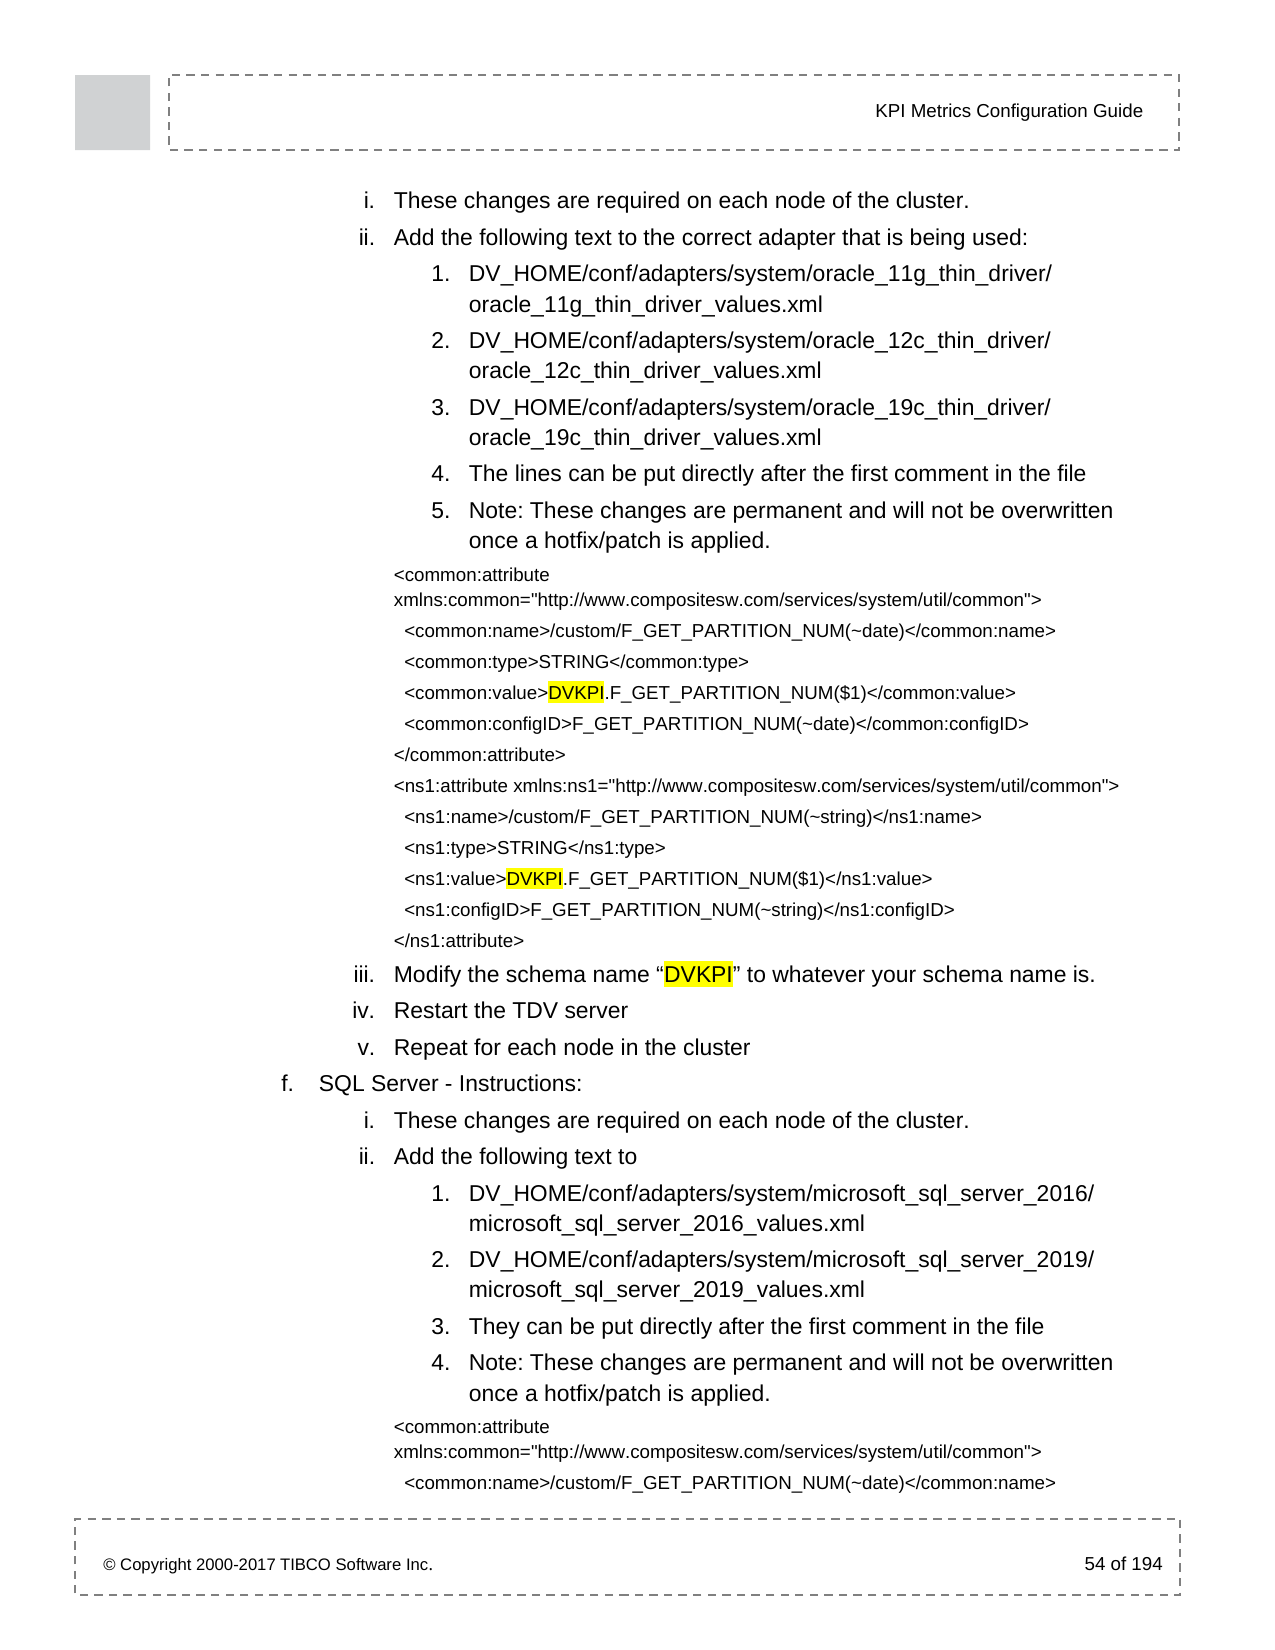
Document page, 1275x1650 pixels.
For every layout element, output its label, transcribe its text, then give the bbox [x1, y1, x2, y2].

text <common:name>/custom/F_GET_PARTITION_NUM(~date)</common:name> [394, 1472, 1161, 1493]
list Note: These changes are permanent and will not be overwritten once a hotfix/patch is applied. [431, 1349, 1161, 1406]
list DV_HOME/conf/adapters/system/microsoft_sql_server_2019/ microsoft_sql_server_2019_values.xml [431, 1246, 1161, 1303]
text </common:attribute> [394, 743, 1161, 765]
list DV_HOME/conf/adapters/system/oracle_12c_thin_driver/ oracle_12c_thin_driver_values.xml [431, 327, 1161, 384]
list Modify the schema name “DVKPI” to whatever your schema name is. [375, 961, 664, 987]
list The lines can be put directly after the first comment in the file [431, 460, 1161, 487]
list Repeat for each node in the cluster [375, 1034, 1161, 1060]
text <ns1:value>DVKPI.F_GET_PARTITION_NUM($1)</ns1:value> [563, 868, 1161, 889]
list Modify the schema name “DVKPI” to whatever your schema name is. [733, 961, 1161, 987]
list Add the following text to the correct adapter that is being used: [375, 224, 1161, 250]
text <ns1:attribute xmlns:ns1="http://www.compositesw.com/services/system/util/common"> [394, 774, 1161, 796]
list DV_HOME/conf/adapters/system/oracle_19c_thin_driver/ oracle_19c_thin_driver_values.xml [431, 394, 1161, 450]
text <common:attribute xmlns:common="http://www.compositesw.com/services/system/util/common"> [394, 1416, 1161, 1462]
text <common:value>DVKPI.F_GET_PARTITION_NUM($1)</common:value> [604, 681, 1161, 703]
list SQL Server - Instructions: [281, 1070, 1161, 1097]
text <common:type>STRING</common:type> [394, 650, 1161, 672]
text <ns1:configID>F_GET_PARTITION_NUM(~string)</ns1:configID> [394, 899, 1161, 920]
list They can be put directly after the first comment in the file [431, 1313, 1161, 1339]
text <ns1:name>/custom/F_GET_PARTITION_NUM(~string)</ns1:name> [394, 806, 1161, 827]
list DV_HOME/conf/adapters/system/microsoft_sql_server_2016/ microsoft_sql_server_2016_values.xml [431, 1179, 1161, 1236]
list These changes are required on each node of the cluster. [375, 187, 1161, 214]
list DV_HOME/conf/adapters/system/oracle_11g_thin_driver/ oracle_11g_thin_driver_values.xml [431, 260, 1161, 317]
list These changes are required on each node of the cluster. [375, 1107, 1161, 1133]
list Note: These changes are permanent and will not be overwritten once a hotfix/patch is applied. [431, 497, 1161, 553]
text <common:configID>F_GET_PARTITION_NUM(~date)</common:configID> [394, 712, 1161, 734]
text <ns1:type>STRING</ns1:type> [394, 837, 1161, 858]
text <common:name>/custom/F_GET_PARTITION_NUM(~date)</common:name> [394, 619, 1161, 641]
text </ns1:attribute> [394, 930, 1161, 951]
text <common:attribute xmlns:common="http://www.compositesw.com/services/system/util/common"> [394, 563, 1161, 610]
list Restart the TDV server [375, 997, 1161, 1024]
list Add the following text to [375, 1143, 1161, 1169]
